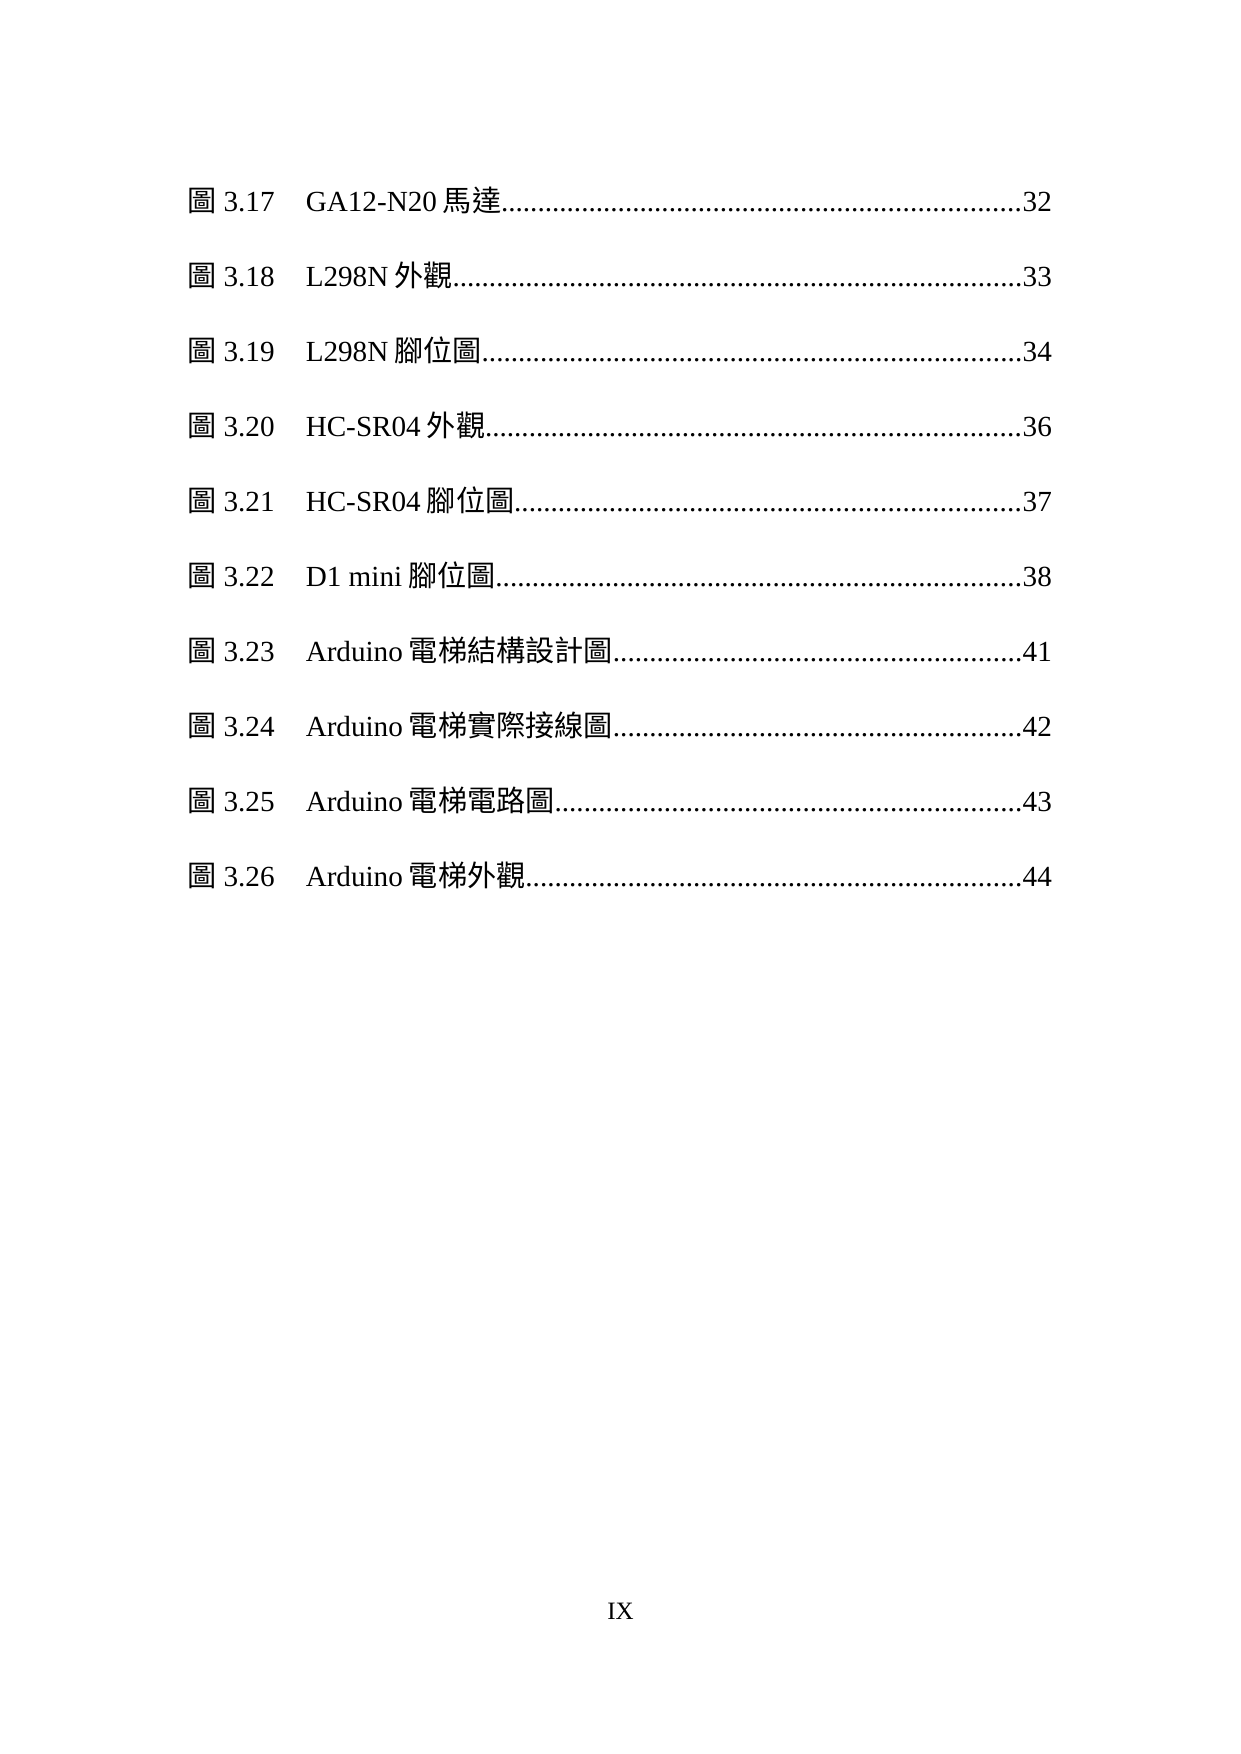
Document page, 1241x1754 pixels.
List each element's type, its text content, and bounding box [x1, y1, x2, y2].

text 圖 3.21 HC-SR04腳位圖 37 [187, 461, 1053, 536]
text 圖 3.19 L298N腳位圖 34 [187, 311, 1053, 386]
text 圖 3.23 Arduino電梯結構設計圖 41 [187, 611, 1053, 686]
text 圖 3.26 Arduino電梯外觀 44 [187, 836, 1053, 911]
text 圖 3.18 L298N外觀 33 [187, 236, 1053, 311]
text 圖 3.17 GA12-N20馬達 32 [187, 161, 1053, 236]
text 圖 3.24 Arduino電梯實際接線圖 42 [187, 686, 1053, 761]
text 圖 3.20 HC-SR04外觀 36 [187, 386, 1053, 461]
text 圖 3.25 Arduino電梯電路圖 43 [187, 761, 1053, 836]
text 圖 3.22 D1 mini腳位圖 38 [187, 536, 1053, 611]
